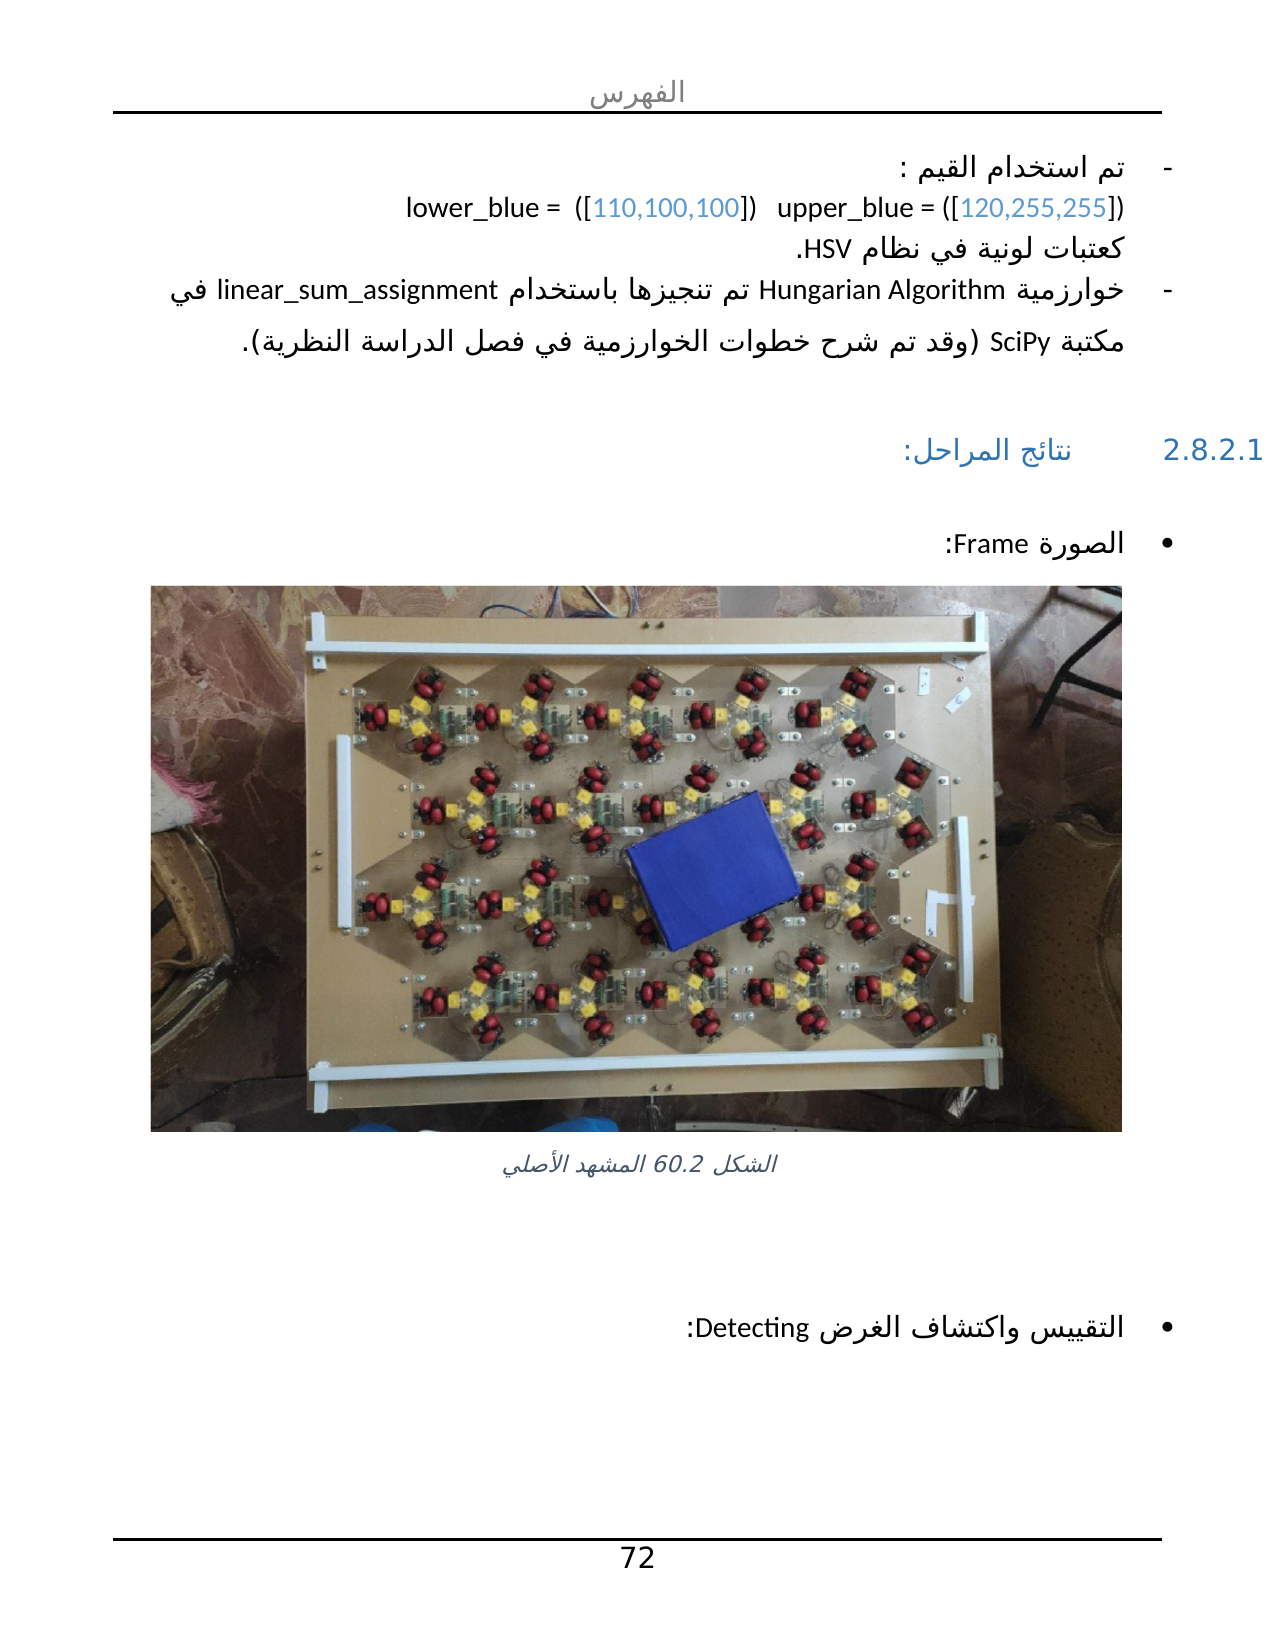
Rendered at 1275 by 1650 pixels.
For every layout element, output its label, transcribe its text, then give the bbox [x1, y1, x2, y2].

list خوارزمية Hungarian Algorithm تم تنجيزها باستخدام linear_sum_assignment في مكتبة SciPy (وقد تم شرح خطوات الخوارزمية في فصل الدراسة النظرية). [112, 271, 1162, 359]
picture [152, 586, 1122, 1132]
list الصورة Frame: [112, 525, 1162, 561]
list التقييس واكتشاف الغرض Detecting: [112, 1309, 1162, 1344]
list تم استخدام القيم : lower_blue = ([110,100,100]) upper_blue = ([120,255,255]) كعتبات لونية في نظام HSV. [112, 150, 1162, 266]
subtitle نتائج المراحل: [112, 433, 1162, 467]
